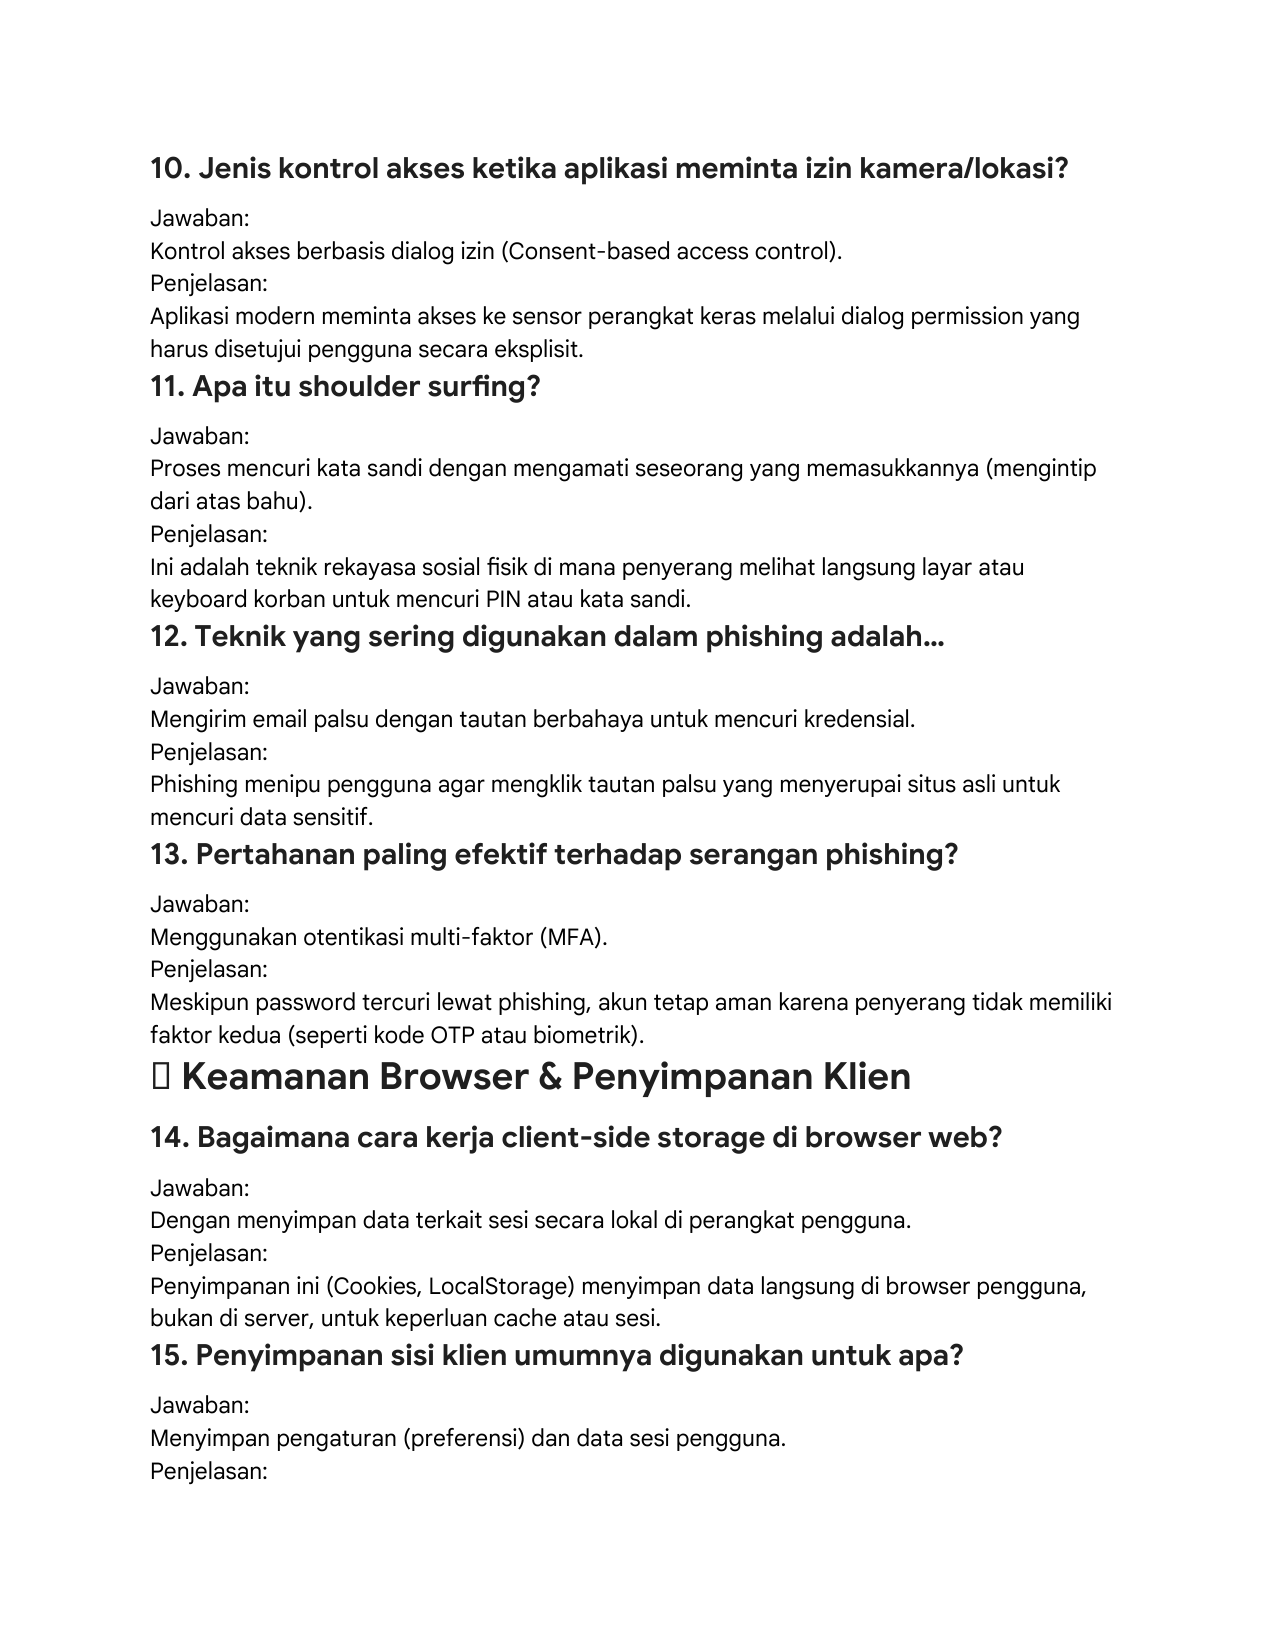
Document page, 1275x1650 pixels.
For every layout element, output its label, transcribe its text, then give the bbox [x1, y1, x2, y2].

text Penjelasan: [150, 1239, 1125, 1268]
text Jawaban: [150, 204, 1125, 233]
text Meskipun password tercuri lewat phishing, akun tetap aman karena penyerang tidak memiliki faktor kedua (seperti kode OTP atau biometrik). [150, 988, 1125, 1049]
text Ini adalah teknik rekayasa sosial fisik di mana penyerang melihat langsung layar atau keyboard korban untuk mencuri PIN atau kata sandi. [150, 553, 1125, 614]
text Jawaban: [150, 422, 1125, 451]
text Dengan menyimpan data terkait sesi secara lokal di perangkat pengguna. [150, 1206, 1125, 1235]
text Jawaban: [150, 1391, 1125, 1420]
subtitle 12. Teknik yang sering digunakan dalam phishing adalah… [150, 618, 1125, 655]
text Penjelasan: [150, 738, 1125, 766]
subtitle 15. Penyimpanan sisi klien umumnya digunakan untuk apa? [150, 1337, 1125, 1374]
text Jawaban: [150, 672, 1125, 701]
text Penjelasan: [150, 269, 1125, 298]
text Proses mencuri kata sandi dengan mengamati seseorang yang memasukkannya (mengintip dari atas bahu). [150, 454, 1125, 516]
subtitle 11. Apa itu shoulder surfing? [150, 368, 1125, 404]
subtitle 13. Pertahanan paling efektif terhadap serangan phishing? [150, 836, 1125, 872]
subtitle 🌐 Keamanan Browser & Penyimpanan Klien [150, 1053, 1125, 1101]
subtitle 14. Bagaimana cara kerja client-side storage di browser web? [150, 1119, 1125, 1156]
text Penjelasan: [150, 520, 1125, 549]
text Jawaban: [150, 890, 1125, 919]
text Penyimpanan ini (Cookies, LocalStorage) menyimpan data langsung di browser pengguna, bukan di server, untuk keperluan cache atau sesi. [150, 1272, 1125, 1333]
subtitle 10. Jenis kontrol akses ketika aplikasi meminta izin kamera/lokasi? [150, 150, 1125, 187]
text Aplikasi modern meminta akses ke sensor perangkat keras melalui dialog permission yang harus disetujui pengguna secara eksplisit. [150, 302, 1125, 364]
text Menggunakan otentikasi multi-faktor (MFA). [150, 923, 1125, 951]
text Mengirim email palsu dengan tautan berbahaya untuk mencuri kredensial. [150, 705, 1125, 734]
text Penjelasan: [150, 955, 1125, 984]
text Menyimpan pengaturan (preferensi) dan data sesi pengguna. [150, 1424, 1125, 1453]
text Jawaban: [150, 1174, 1125, 1202]
text Phishing menipu pengguna agar mengklik tautan palsu yang menyerupai situs asli untuk mencuri data sensitif. [150, 770, 1125, 832]
text Penjelasan: [150, 1457, 1125, 1486]
text Kontrol akses berbasis dialog izin (Consent-based access control). [150, 237, 1125, 266]
